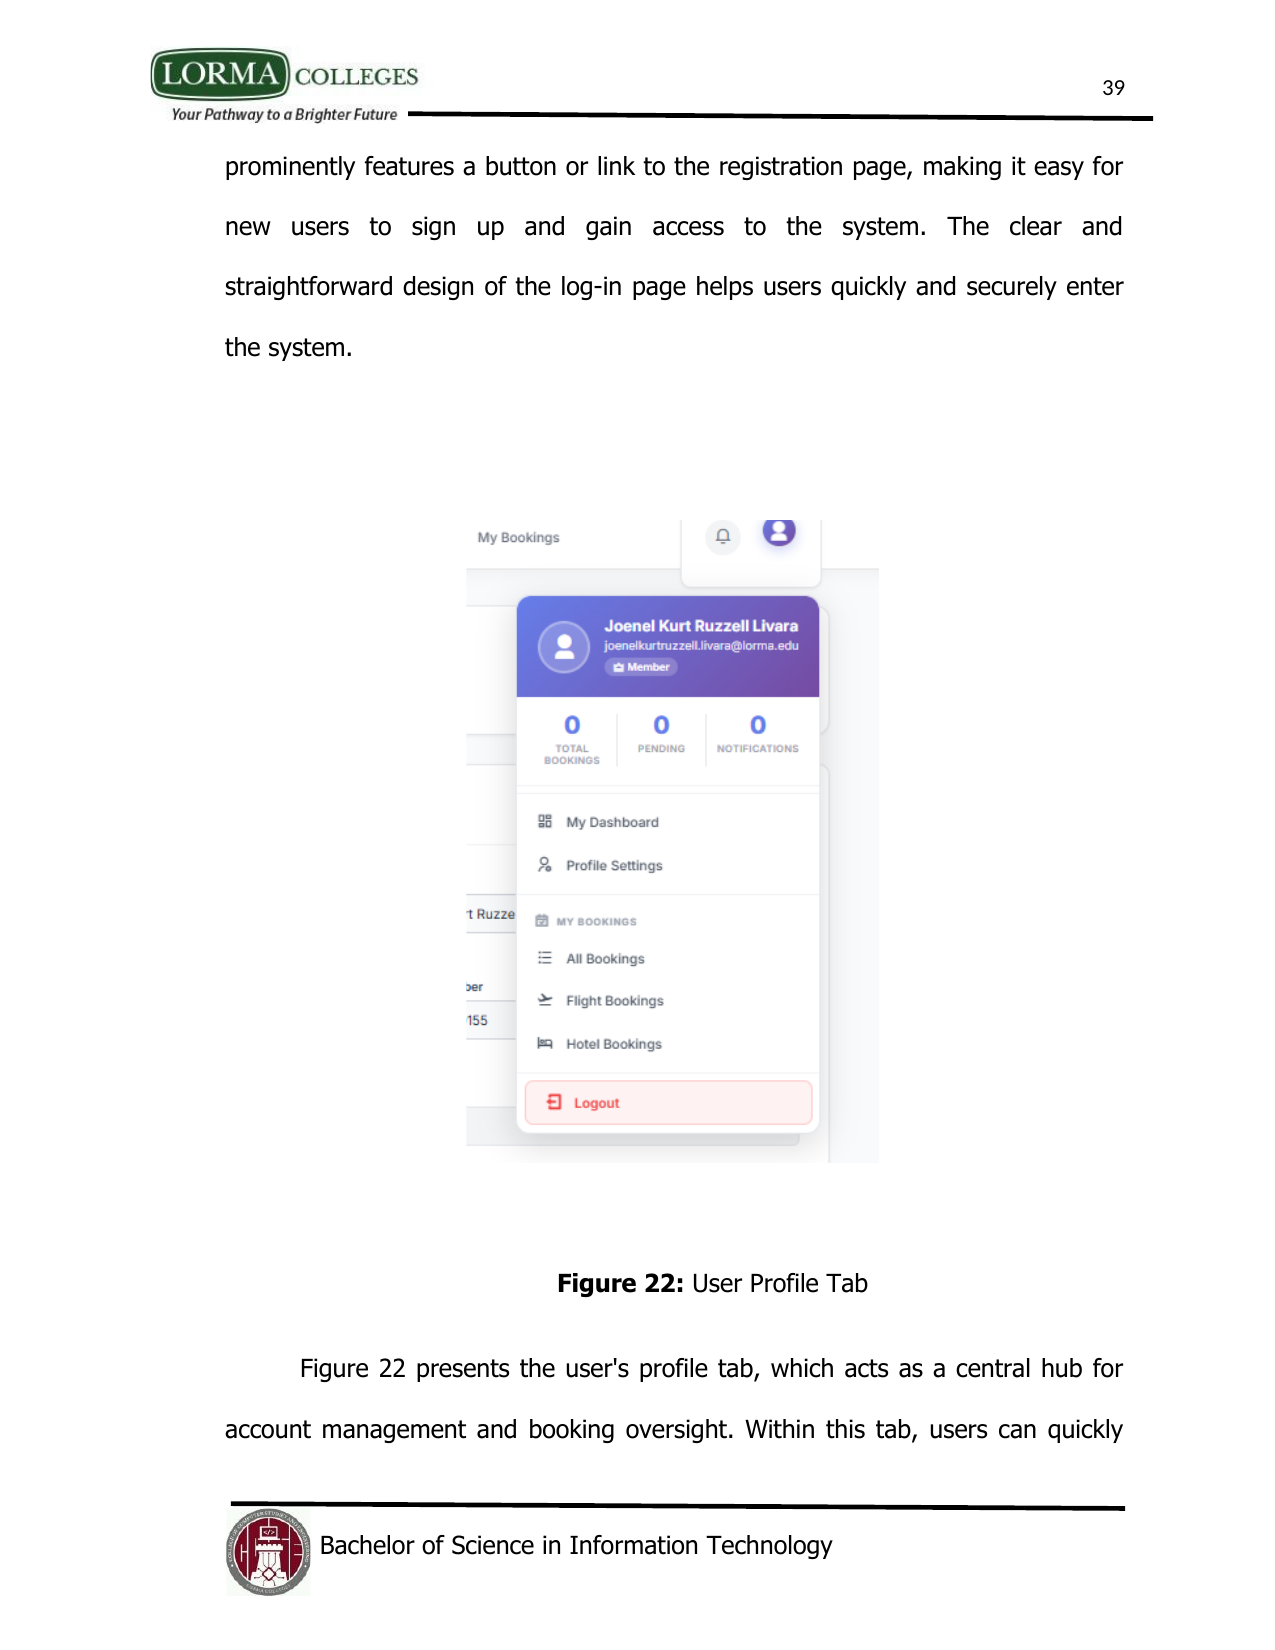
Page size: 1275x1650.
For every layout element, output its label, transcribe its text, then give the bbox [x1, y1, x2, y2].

picture [466, 520, 879, 1163]
picture [150, 46, 462, 124]
picture [226, 1508, 311, 1596]
